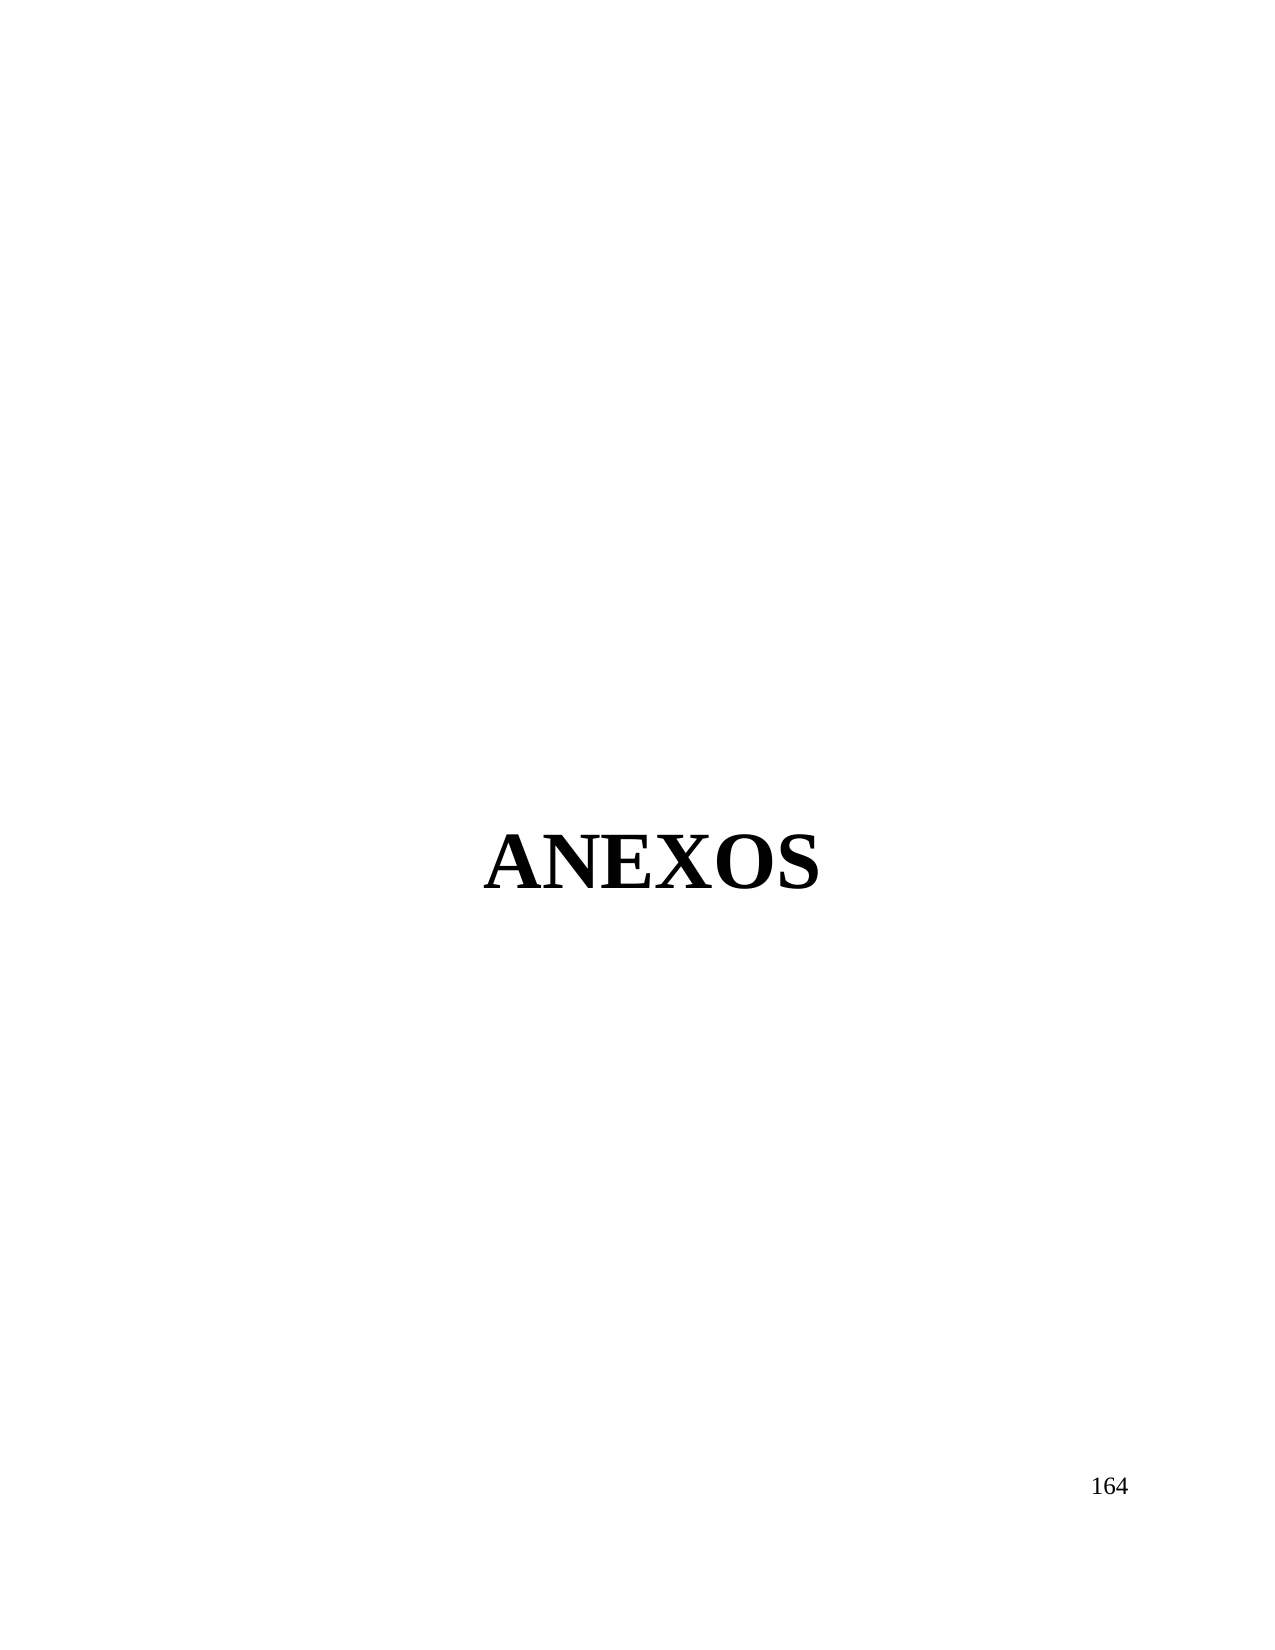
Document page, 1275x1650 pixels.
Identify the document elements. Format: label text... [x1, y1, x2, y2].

subtitle ANEXOS [177, 813, 1128, 907]
